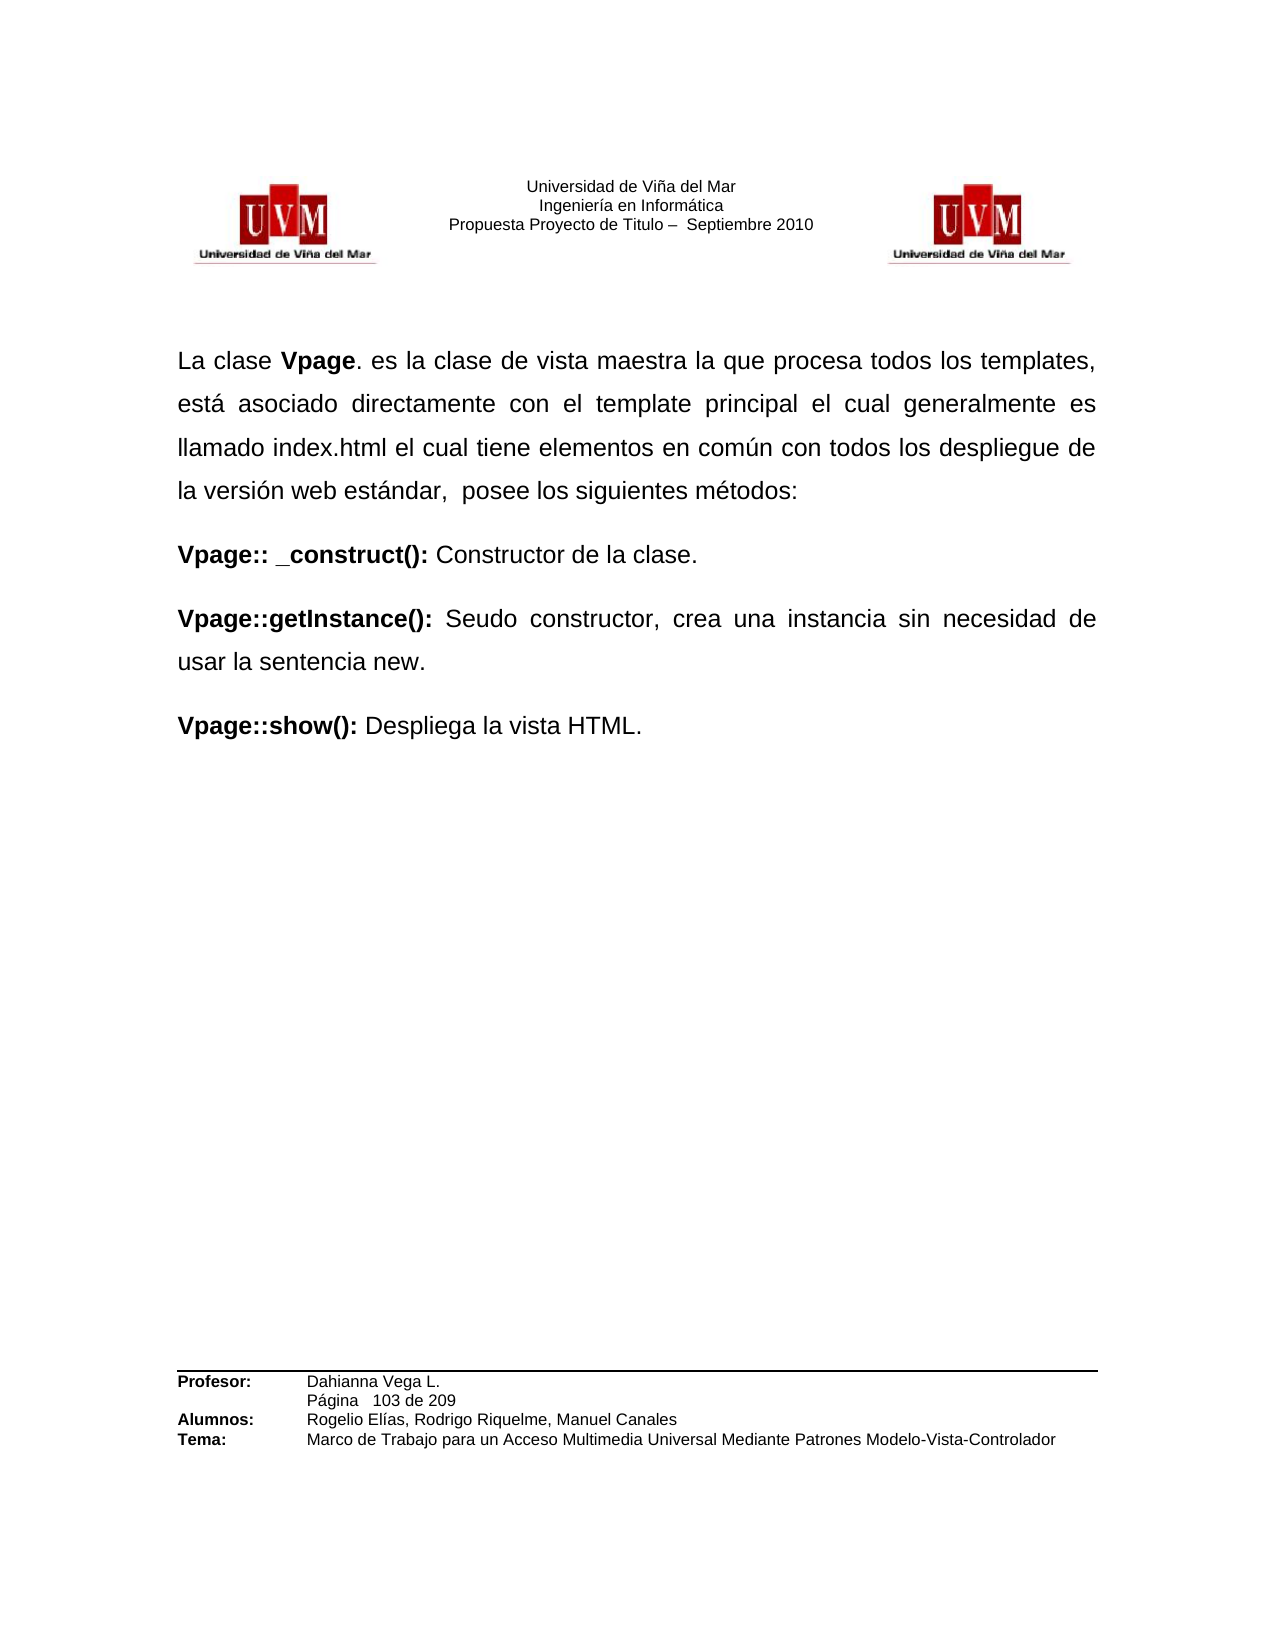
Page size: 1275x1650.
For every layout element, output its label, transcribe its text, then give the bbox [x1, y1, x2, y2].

picture [871, 176, 1084, 267]
text La clase Vpage. es la clase de vista maestra la que procesa todos los templates, está asociado directamente con el template principal el cual generalmente es llamado index.html el cual tiene elementos en común con todos los despliegue de la versión web estándar, posee los siguientes métodos: [177, 346, 1098, 504]
text Vpage::show(): Despliega la vista HTML. [177, 711, 1098, 739]
text Vpage:: _construct(): Constructor de la clase. [177, 540, 1098, 568]
text Vpage::getInstance(): Seudo constructor, crea una instancia sin necesidad de usar la sentencia new. [177, 604, 1098, 676]
picture [177, 176, 390, 267]
